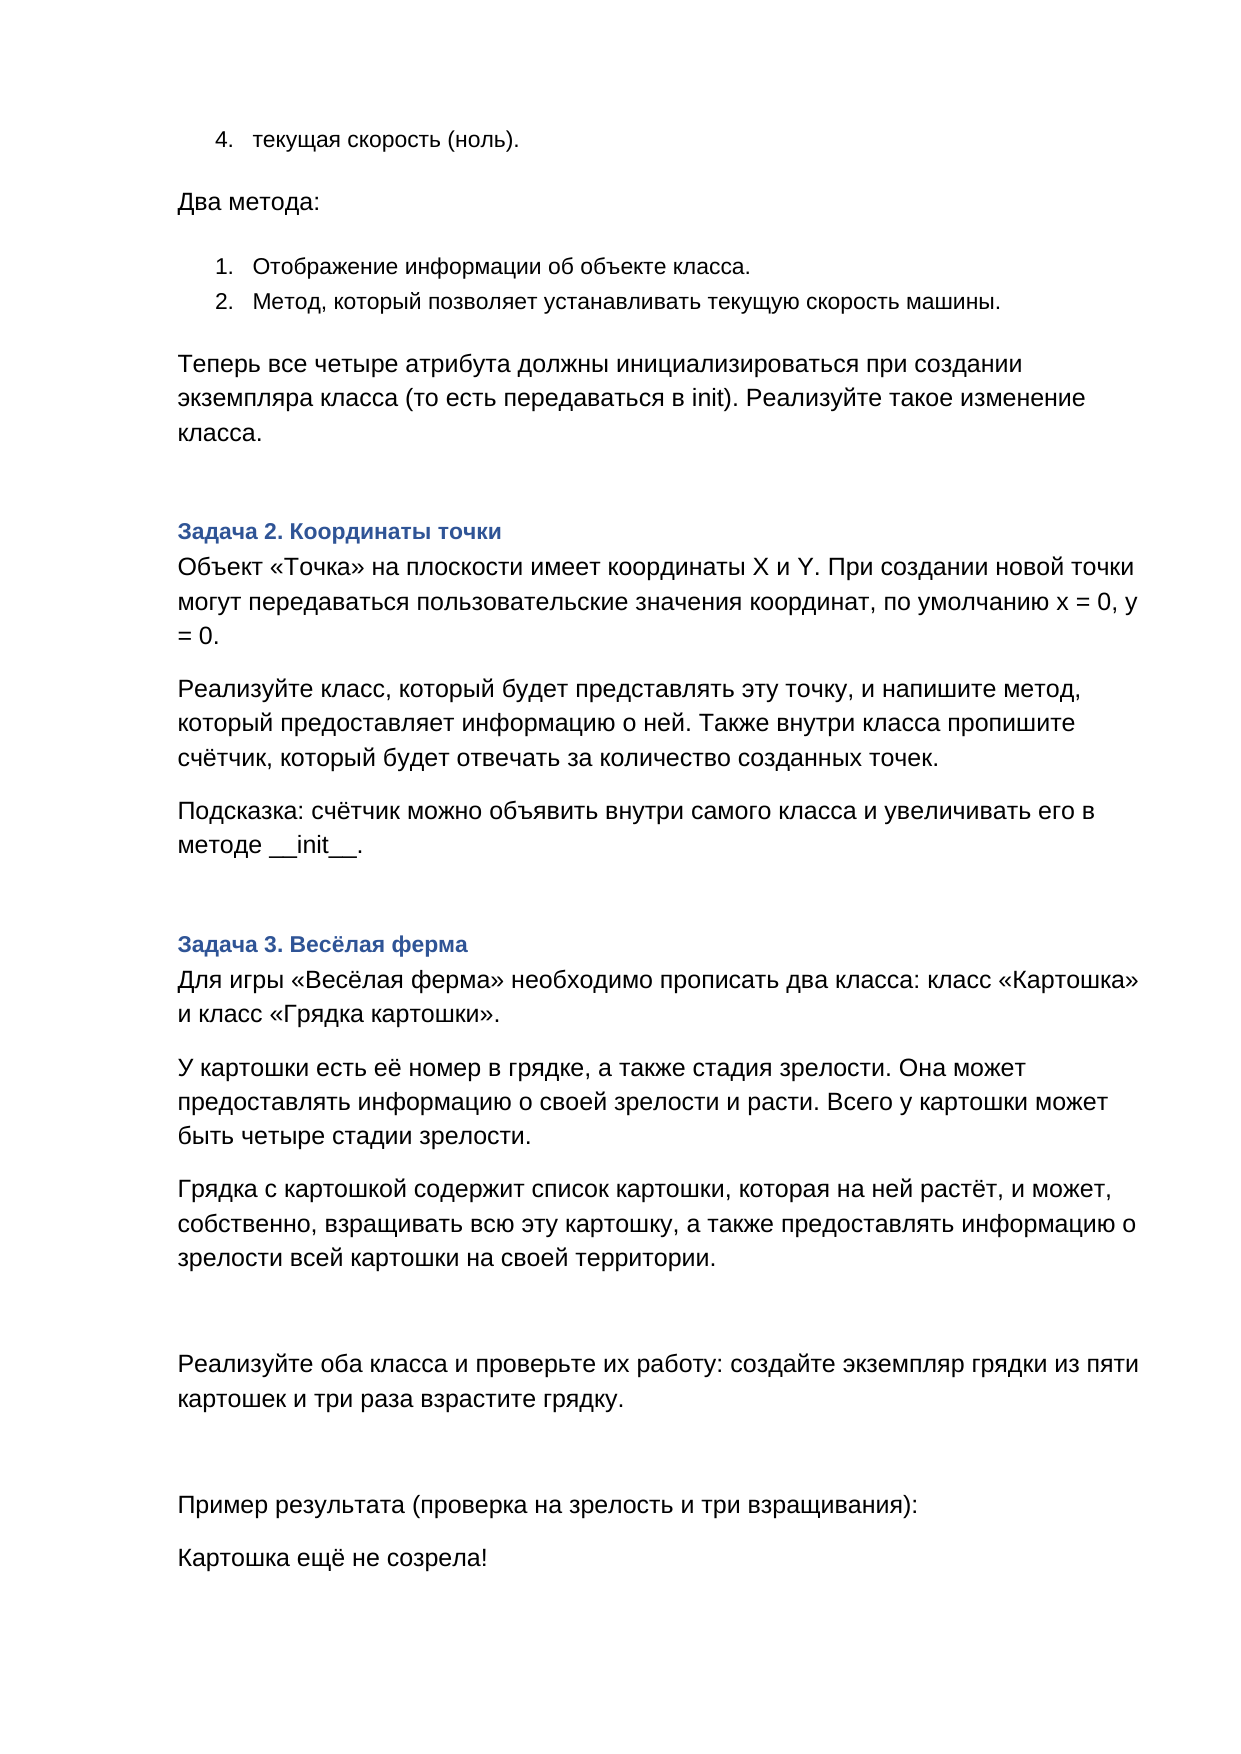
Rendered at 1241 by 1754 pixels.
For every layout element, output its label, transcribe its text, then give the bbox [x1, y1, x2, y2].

list Метод, который позволяет устанавливать текущую скорость машины. [215, 279, 1152, 314]
text Объект «Точка» на плоскости имеет координаты X и Y. При создании новой точки могут передаваться пользовательские значения координат, по умолчанию x = 0, y = 0. [177, 547, 1152, 650]
text Реализуйте оба класса и проверьте их работу: создайте экземпляр грядки из пяти картошек и три раза взрастите грядку. [177, 1344, 1152, 1412]
subtitle Задача 2. Координаты точки [177, 518, 1152, 544]
text Два метода: [177, 182, 1152, 216]
text Для игры «Весёлая ферма» необходимо прописать два класса: класс «Картошка» и класс «Грядка картошки». [177, 959, 1152, 1028]
text Реализуйте класс, который будет представлять эту точку, и напишите метод, который предоставляет информацию о ней. Также внутри класса пропишите счётчик, который будет отвечать за количество созданных точек. [177, 668, 1152, 772]
text Подсказка: счётчик можно объявить внутри самого класса и увеличивать его в методе __init__. [177, 790, 1152, 859]
list Отображение информации об объекте класса. [215, 245, 1152, 279]
text У картошки есть её номер в грядке, а также стадия зрелости. Она может предоставлять информацию о своей зрелости и расти. Всего у картошки может быть четыре стадии зрелости. [177, 1047, 1152, 1150]
text Картошка ещё не созрела! [177, 1537, 1152, 1572]
list текущая скорость (ноль). [215, 118, 1152, 152]
text Пример результата (проверка на зрелость и три взращивания): [177, 1484, 1152, 1519]
subtitle Задача 3. Весёлая ферма [177, 931, 1152, 957]
text Теперь все четыре атрибута должны инициализироваться при создании экземпляра класса (то есть передаваться в init). Реализуйте такое изменение класса. [177, 343, 1152, 446]
text Грядка с картошкой содержит список картошки, которая на ней растёт, и может, собственно, взращивать всю эту картошку, а также предоставлять информацию о зрелости всей картошки на своей территории. [177, 1169, 1152, 1272]
